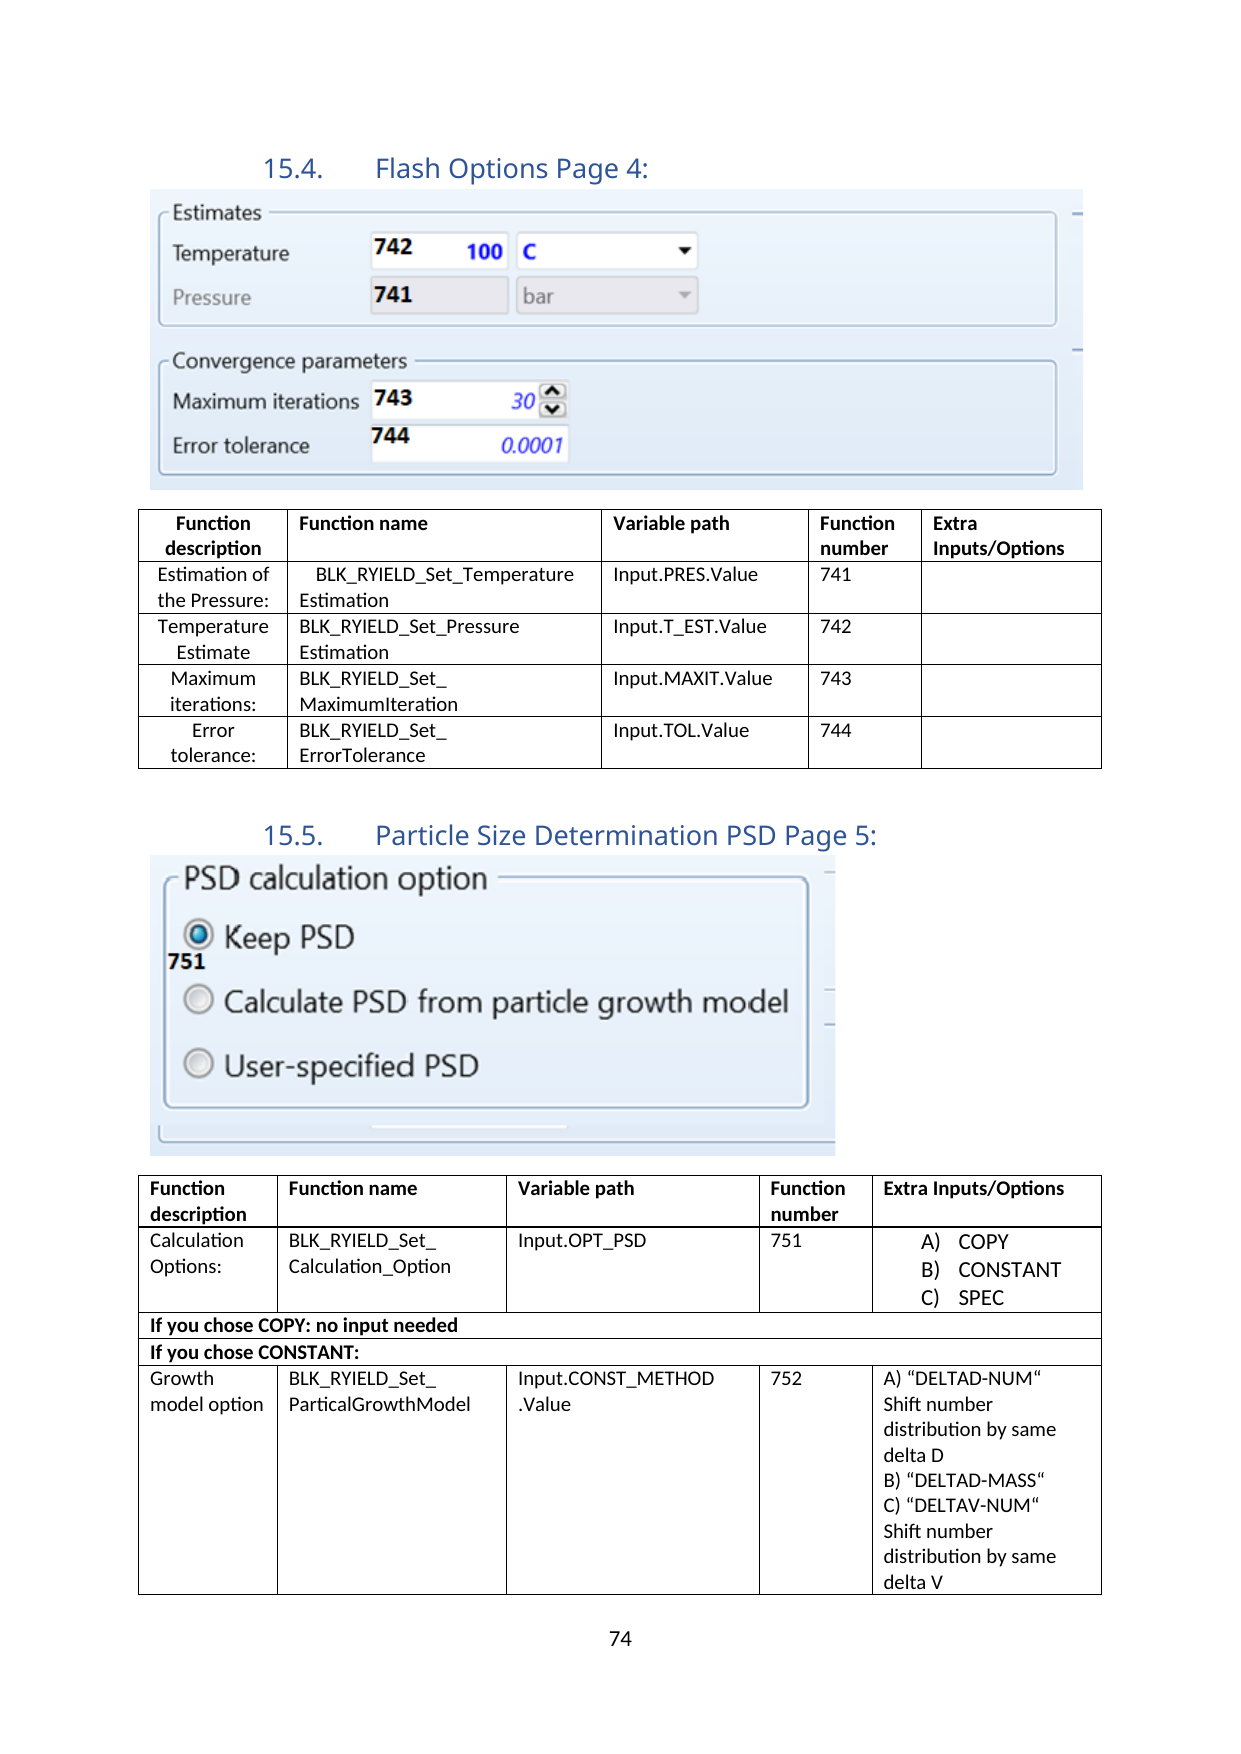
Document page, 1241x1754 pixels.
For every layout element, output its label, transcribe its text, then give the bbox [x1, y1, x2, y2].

table_cell Input.T_EST.Value [602, 614, 808, 664]
picture [150, 855, 836, 1156]
table_header Function name [278, 1176, 506, 1226]
table_cell 743 [809, 665, 921, 716]
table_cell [278, 1366, 506, 1594]
table_cell Error tolerance: [139, 717, 287, 768]
table_cell 752 [760, 1366, 872, 1594]
table_cell Input.TOL.Value [602, 717, 808, 768]
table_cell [873, 1366, 1101, 1594]
table_header Variable path [507, 1176, 759, 1226]
table_cell BLK_RYIELD_Set_ MaximumIteration [288, 665, 601, 716]
table_header Variable path [602, 510, 808, 561]
subtitle Particle Size Determination PSD Page 5: [262, 816, 1090, 853]
table_cell Growth model option [139, 1366, 277, 1594]
table_cell Estimation of the Pressure: [139, 562, 287, 612]
table_cell [922, 614, 1101, 664]
table_header Function number [760, 1176, 872, 1226]
table_cell BLK_RYIELD_Set_Temperature Estimation [288, 562, 601, 612]
table_cell If you chose CONSTANT: [139, 1339, 1101, 1364]
subtitle Flash Options Page 4: [262, 150, 1090, 187]
table_cell Calculation Options: [139, 1228, 277, 1312]
table_header Function description [139, 510, 287, 561]
table_cell 742 [809, 614, 921, 664]
table_cell BLK_RYIELD_Set_ Calculation_Option [278, 1228, 506, 1312]
picture [150, 189, 1084, 490]
table_header Extra Inputs/Options [922, 510, 1101, 561]
table_header Function name [288, 510, 601, 561]
table_cell If you chose COPY: no input needed [139, 1313, 1101, 1338]
table_cell Input.PRES.Value [602, 562, 808, 612]
table_header Function number [809, 510, 921, 561]
table_cell [922, 665, 1101, 716]
table_header Extra Inputs/Options [873, 1176, 1101, 1226]
table_cell BLK_RYIELD_Set_Pressure Estimation [288, 614, 601, 664]
table_cell 744 [809, 717, 921, 768]
table_cell Temperature Estimate [139, 614, 287, 664]
table_cell [922, 562, 1101, 612]
table_cell 751 [760, 1228, 872, 1312]
table_cell Maximum iterations: [139, 665, 287, 716]
table_cell 741 [809, 562, 921, 612]
table_cell BLK_RYIELD_Set_ ErrorTolerance [288, 717, 601, 768]
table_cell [507, 1366, 759, 1594]
table_cell COPY CONSTANT SPEC [873, 1228, 1101, 1312]
table_cell [922, 717, 1101, 768]
table_header Function description [139, 1176, 277, 1226]
table_cell Input.OPT_PSD [507, 1228, 759, 1312]
table_cell Input.MAXIT.Value [602, 665, 808, 716]
